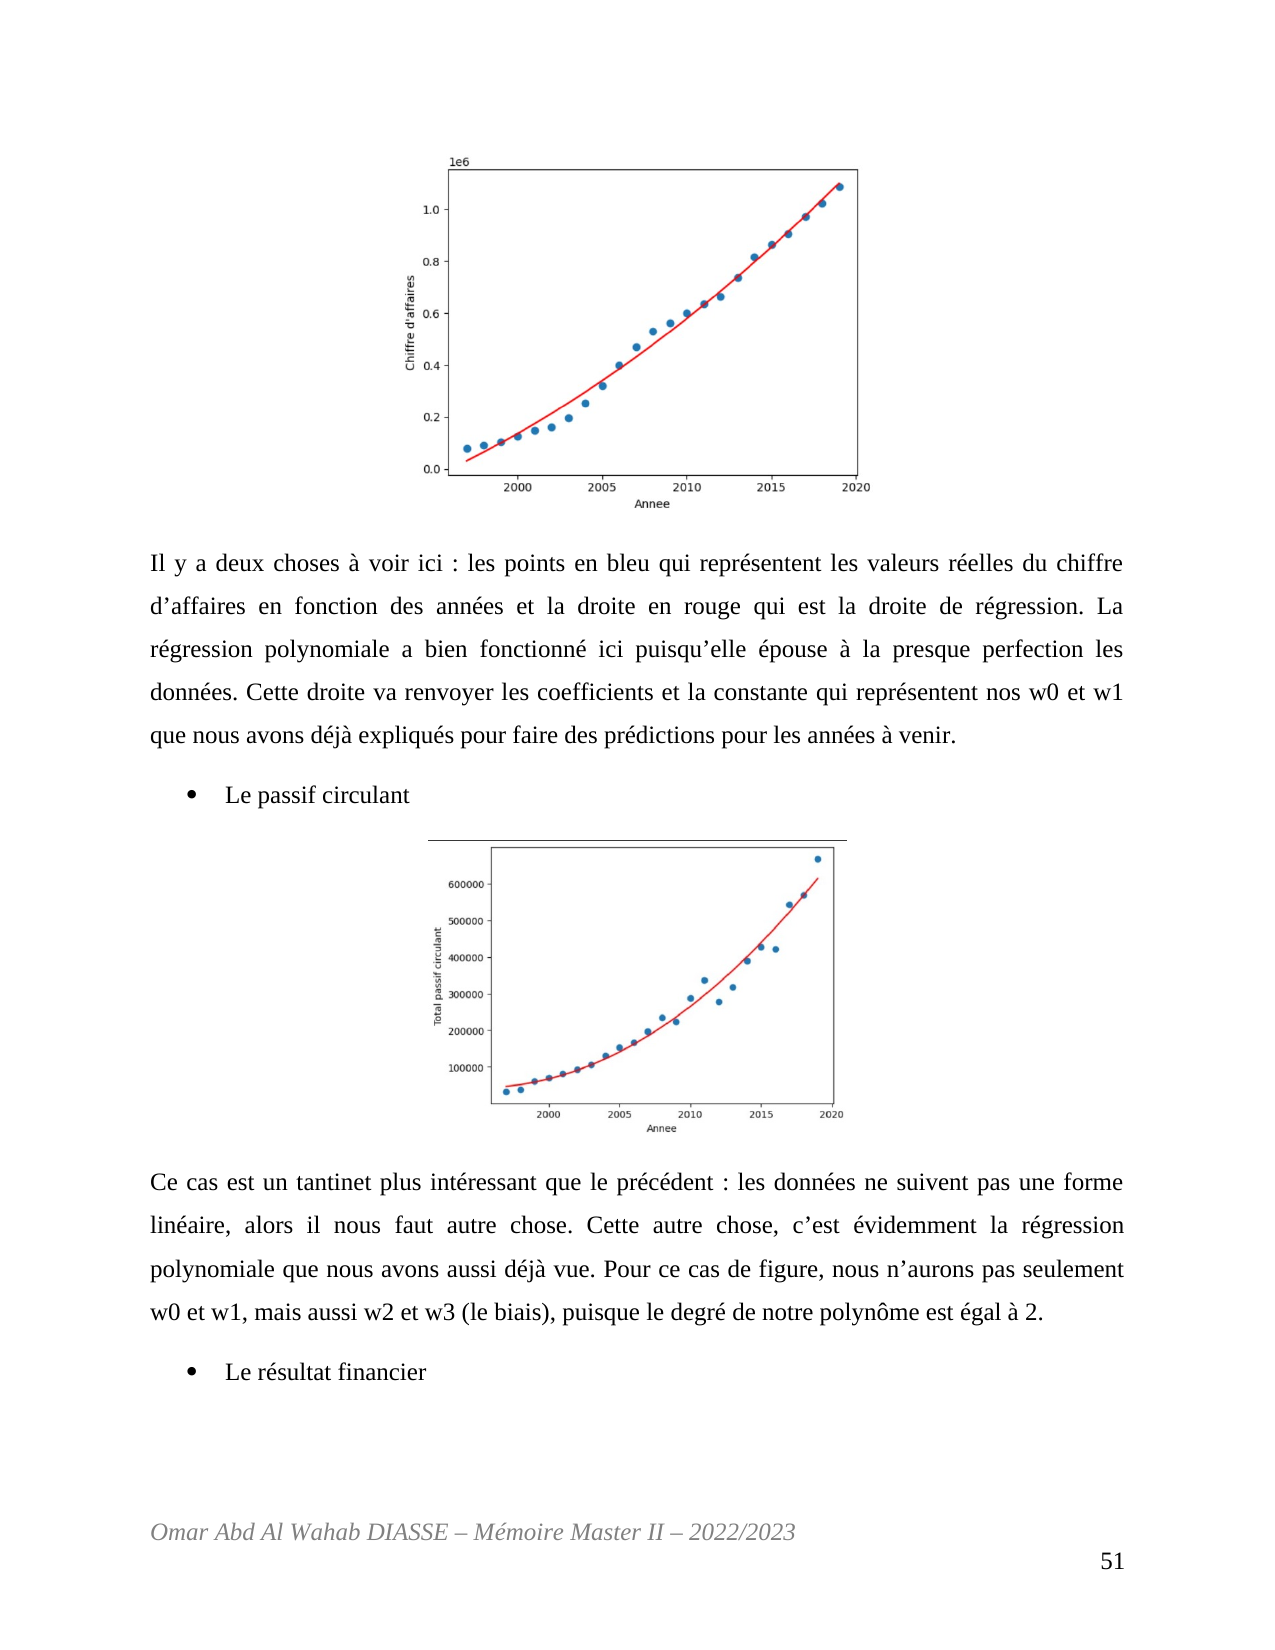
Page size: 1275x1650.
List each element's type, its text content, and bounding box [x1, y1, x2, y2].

text Il y a deux choses à voir ici : les points en bleu qui représentent les valeurs réelles du chiffre d’affaires en fonction des années et la droite en rouge qui est la droite de régression. La régression polynomiale a bien fonctionné ici puisqu’elle épouse à la presque perfection les données. Cette droite va renvoyer les coefficients et la constante qui représentent nos w0 et w1 que nous avons déjà expliqués pour faire des prédictions pour les années à venir. [150, 548, 1125, 749]
list Le passif circulant [187, 780, 1125, 809]
list Le résultat financier [187, 1357, 1125, 1385]
text Ce cas est un tantinet plus intéressant que le précédent : les données ne suivent pas une forme linéaire, alors il nous faut autre chose. Cette autre chose, c’est évidemment la régression polynomiale que nous avons aussi déjà vue. Pour ce cas de figure, nous n’aurons pas seulement w0 et w1, mais aussi w2 et w3 (le biais), puisque le degré de notre polynôme est égal à 2. [150, 1167, 1125, 1326]
picture [428, 840, 847, 1137]
picture [398, 150, 877, 517]
